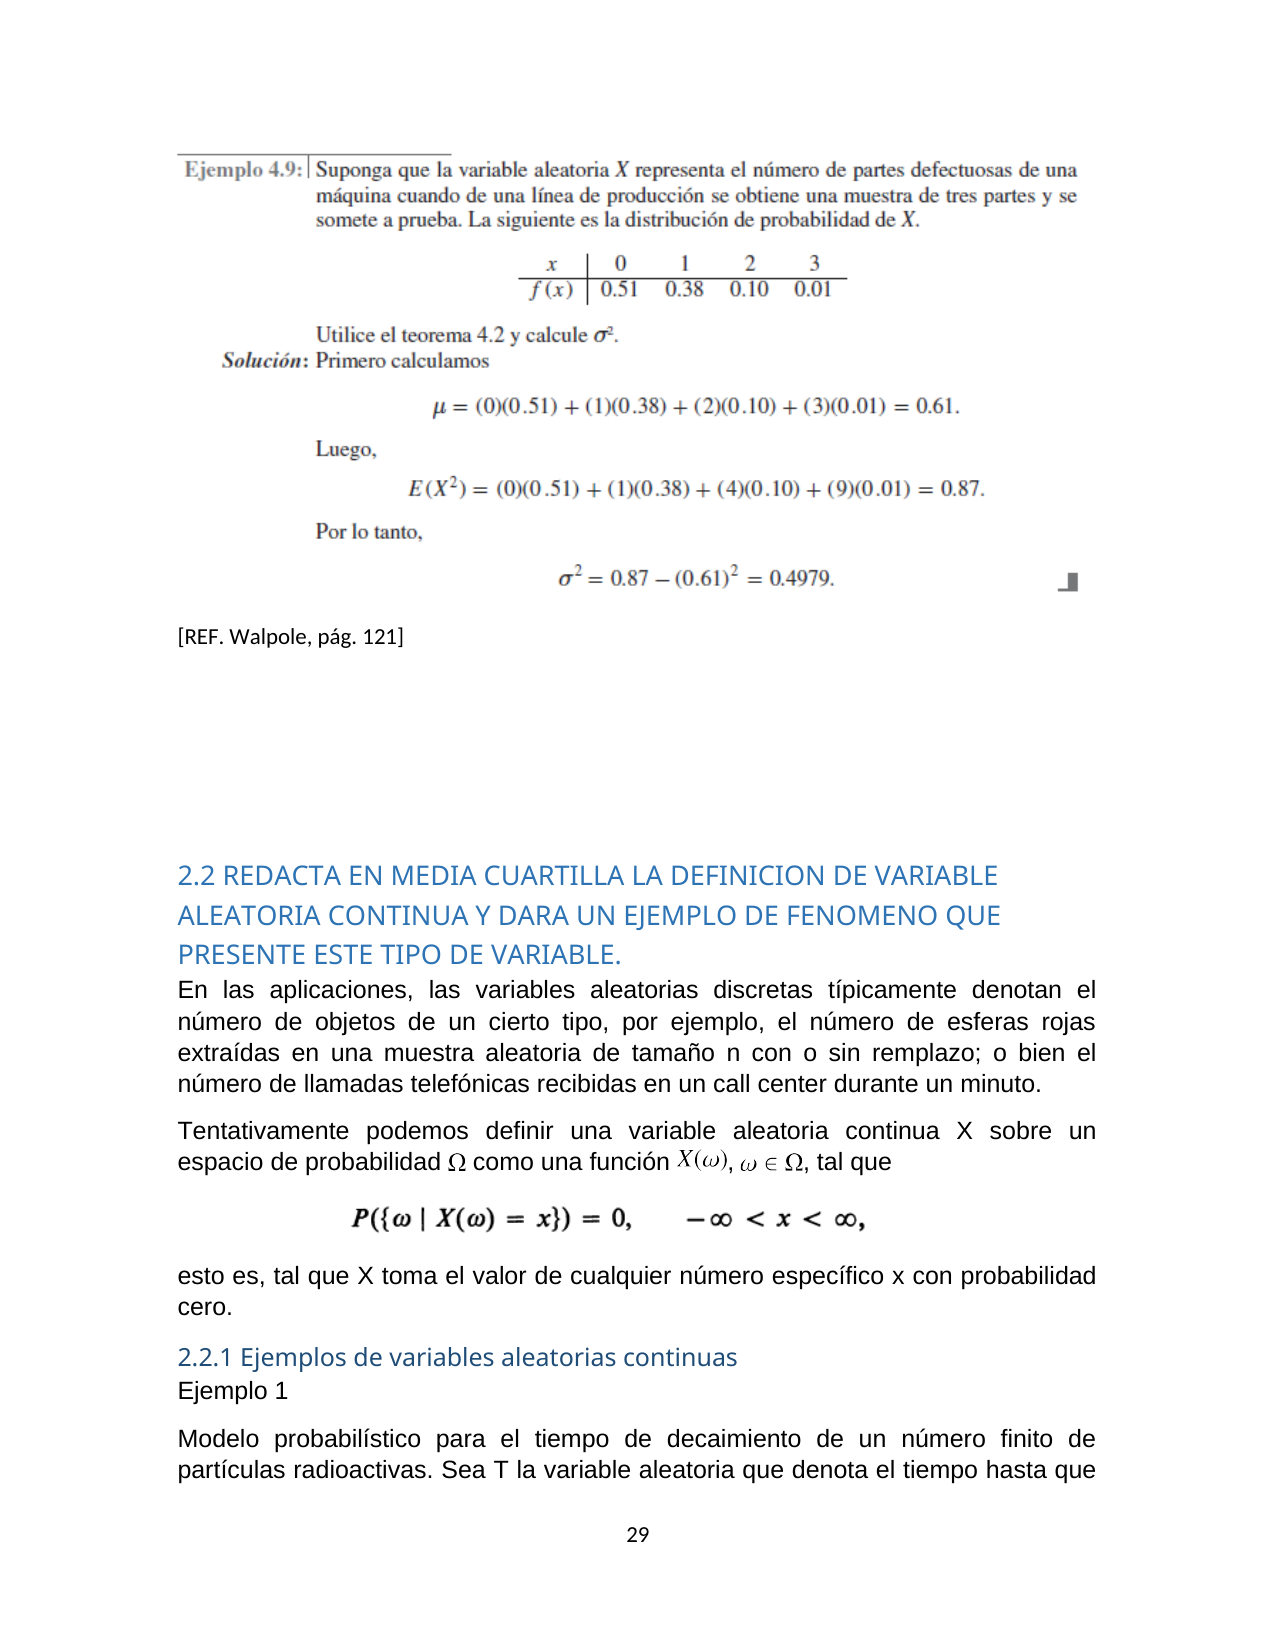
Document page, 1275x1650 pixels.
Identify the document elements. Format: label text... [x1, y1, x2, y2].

subtitle 2.2 REDACTA EN MEDIA CUARTILLA LA DEFINICION DE VARIABLE ALEATORIA CONTINUA Y DARA UN EJEMPLO DE FENOMENO QUE PRESENTE ESTE TIPO DE VARIABLE. [177, 856, 1098, 973]
text Ejemplo 1 [177, 1376, 1098, 1405]
picture [677, 1149, 727, 1171]
picture [177, 1195, 1098, 1242]
text Tentativamente podemos definir una variable aleatoria continua X sobre un espacio de probabilidad como una función , , tal que [177, 1116, 1098, 1176]
text [REF. Walpole, pág. 121] [177, 622, 1098, 650]
subtitle 2.2.1 Ejemplos de variables aleatorias continuas [177, 1339, 1098, 1373]
picture [177, 147, 1098, 603]
picture [448, 1153, 466, 1171]
picture [740, 1153, 803, 1171]
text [177, 1424, 1098, 1484]
text esto es, tal que X toma el valor de cualquier número específico x con probabilidad cero. [177, 1261, 1098, 1320]
text En las aplicaciones, las variables aleatorias discretas típicamente denotan el número de objetos de un cierto tipo, por ejemplo, el número de esferas rojas extraídas en una muestra aleatoria de tamaño n con o sin remplazo; o bien el número de llamadas telefónicas recibidas en un call center durante un minuto. [177, 976, 1098, 1097]
